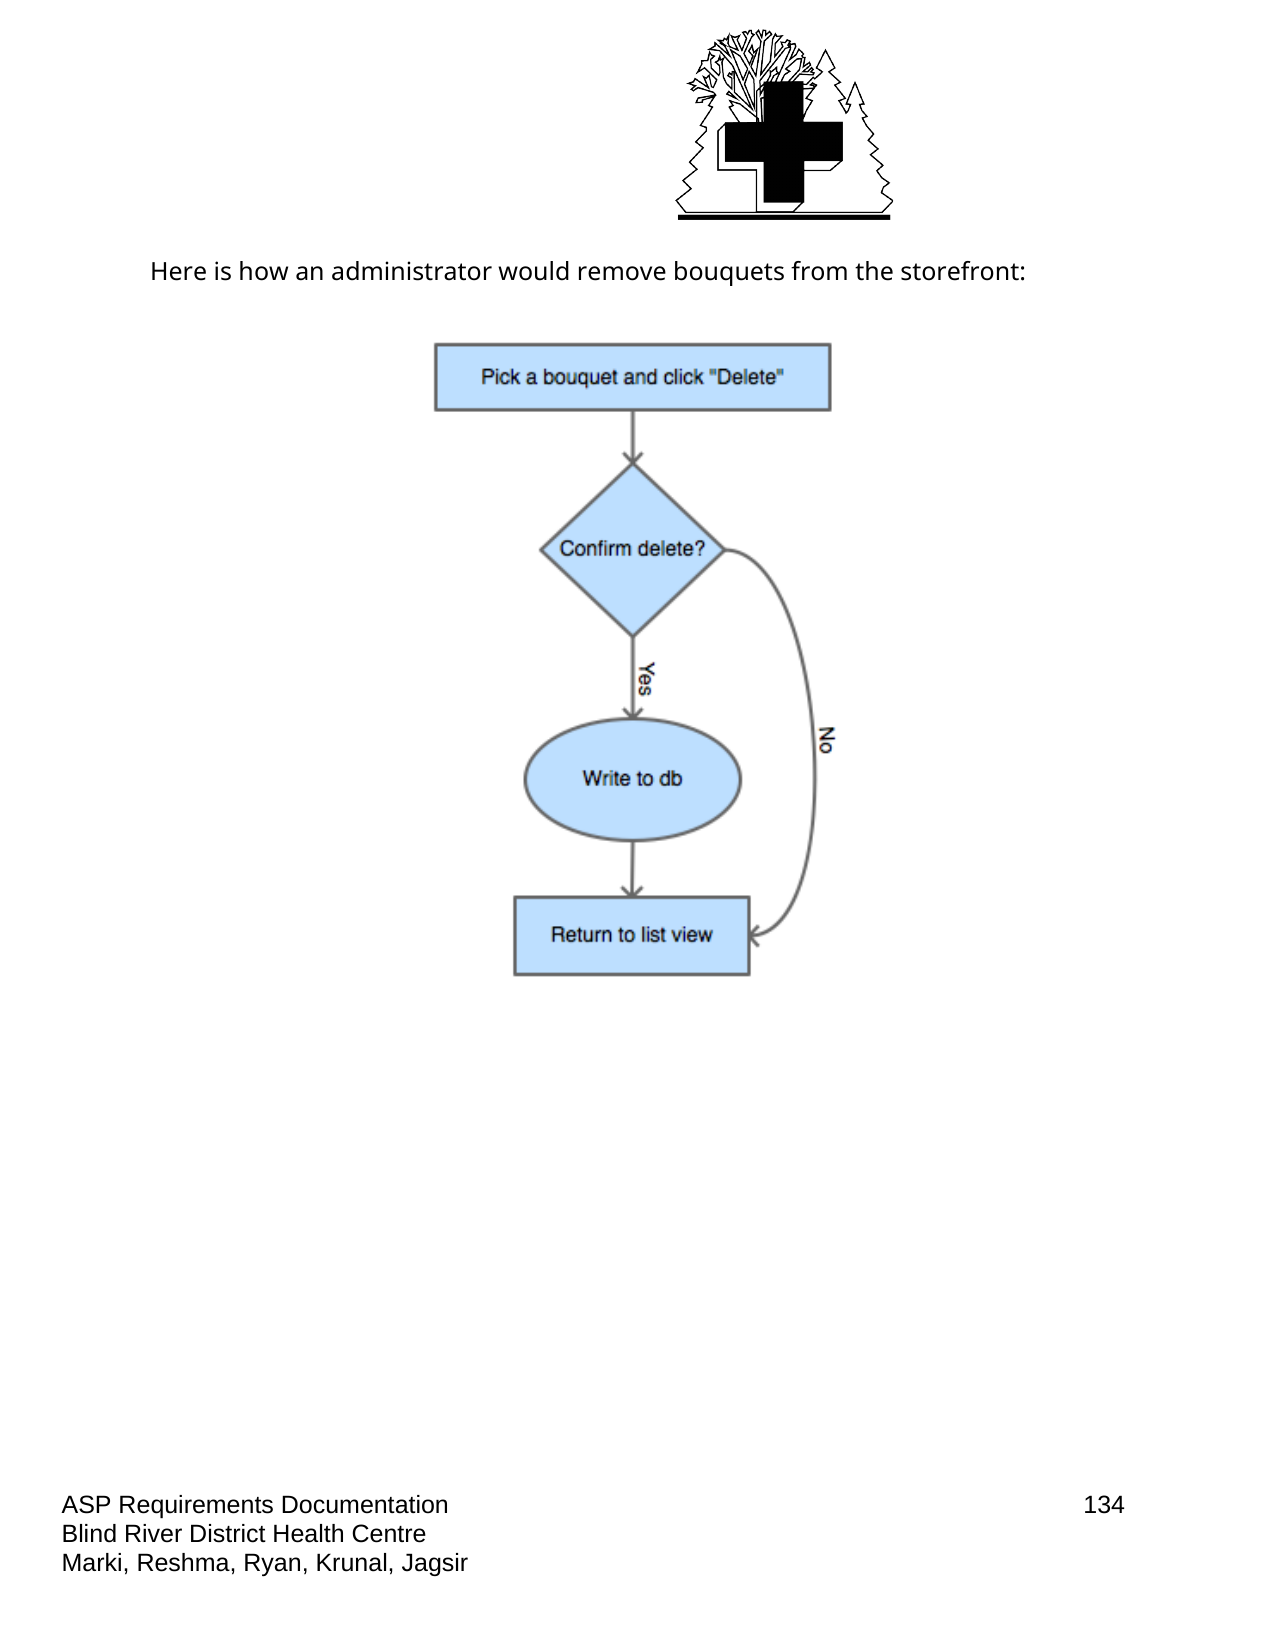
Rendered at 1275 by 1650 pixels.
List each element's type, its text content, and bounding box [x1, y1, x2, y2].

text Here is how an administrator would remove bouquets from the storefront: [150, 253, 1125, 287]
picture [675, 29, 894, 220]
picture [419, 321, 856, 992]
